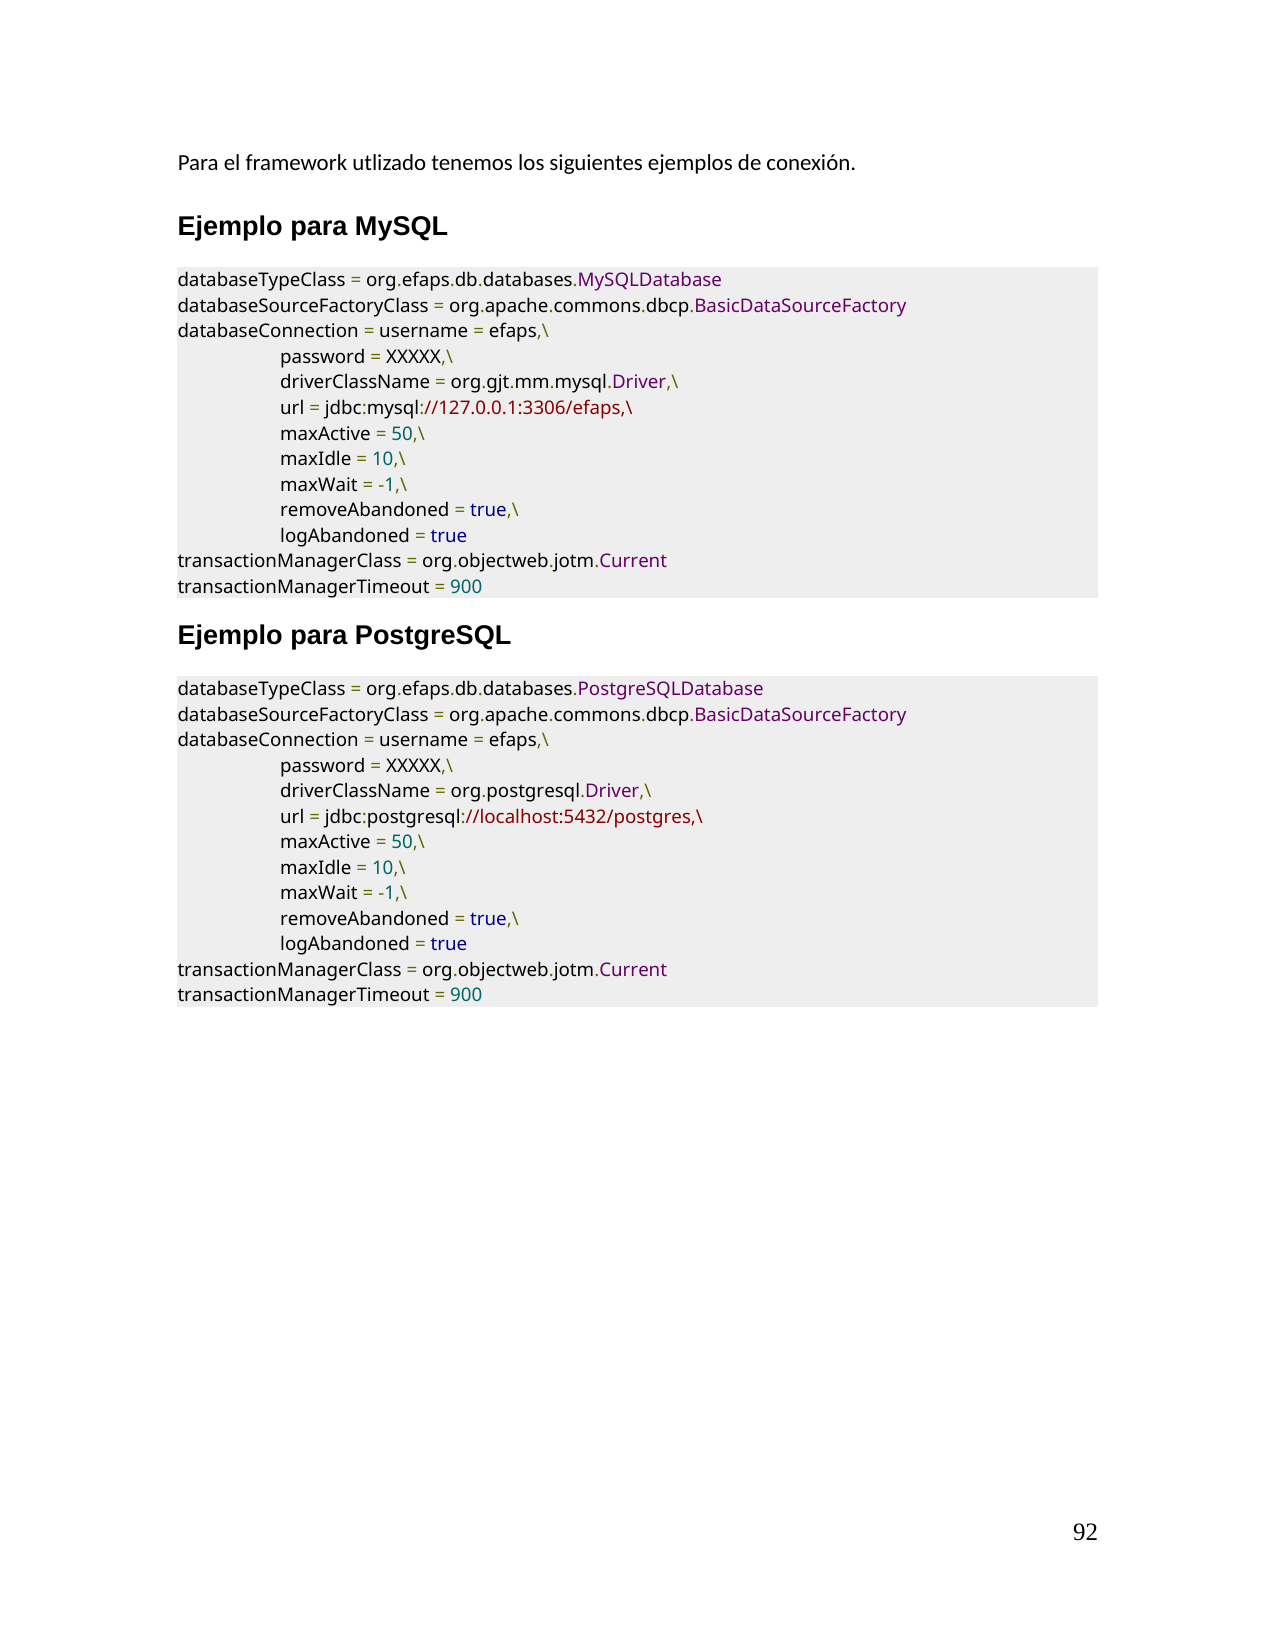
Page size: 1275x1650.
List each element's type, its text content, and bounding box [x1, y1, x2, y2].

list Para el framework utlizado tenemos los siguientes ejemplos de conexión. [178, 148, 1098, 176]
text databaseTypeClass = org.efaps.db.databases.PostgreSQLDatabase databaseSourceFactoryClass = org.apache.commons.dbcp.BasicDataSourceFactory databaseConnection = username = efaps,\ password = XXXXX,\ driverClassName = org.postgresql.Driver,\ url = jdbc:postgresql://localhost:5432/postgres,\ maxActive = 50,\ maxIdle = 10,\ maxWait = -1,\ removeAbandoned = true,\ logAbandoned = true transactionManagerClass = org.objectweb.jotm.Current transactionManagerTimeout = 900 [177, 676, 1098, 1007]
subtitle Ejemplo para PostgreSQL [177, 619, 1098, 651]
subtitle Ejemplo para MySQL [177, 210, 1098, 242]
text databaseTypeClass = org.efaps.db.databases.MySQLDatabase databaseSourceFactoryClass = org.apache.commons.dbcp.BasicDataSourceFactory databaseConnection = username = efaps,\ password = XXXXX,\ driverClassName = org.gjt.mm.mysql.Driver,\ url = jdbc:mysql://127.0.0.1:3306/efaps,\ maxActive = 50,\ maxIdle = 10,\ maxWait = -1,\ removeAbandoned = true,\ logAbandoned = true transactionManagerClass = org.objectweb.jotm.Current transactionManagerTimeout = 900 [177, 267, 1098, 598]
